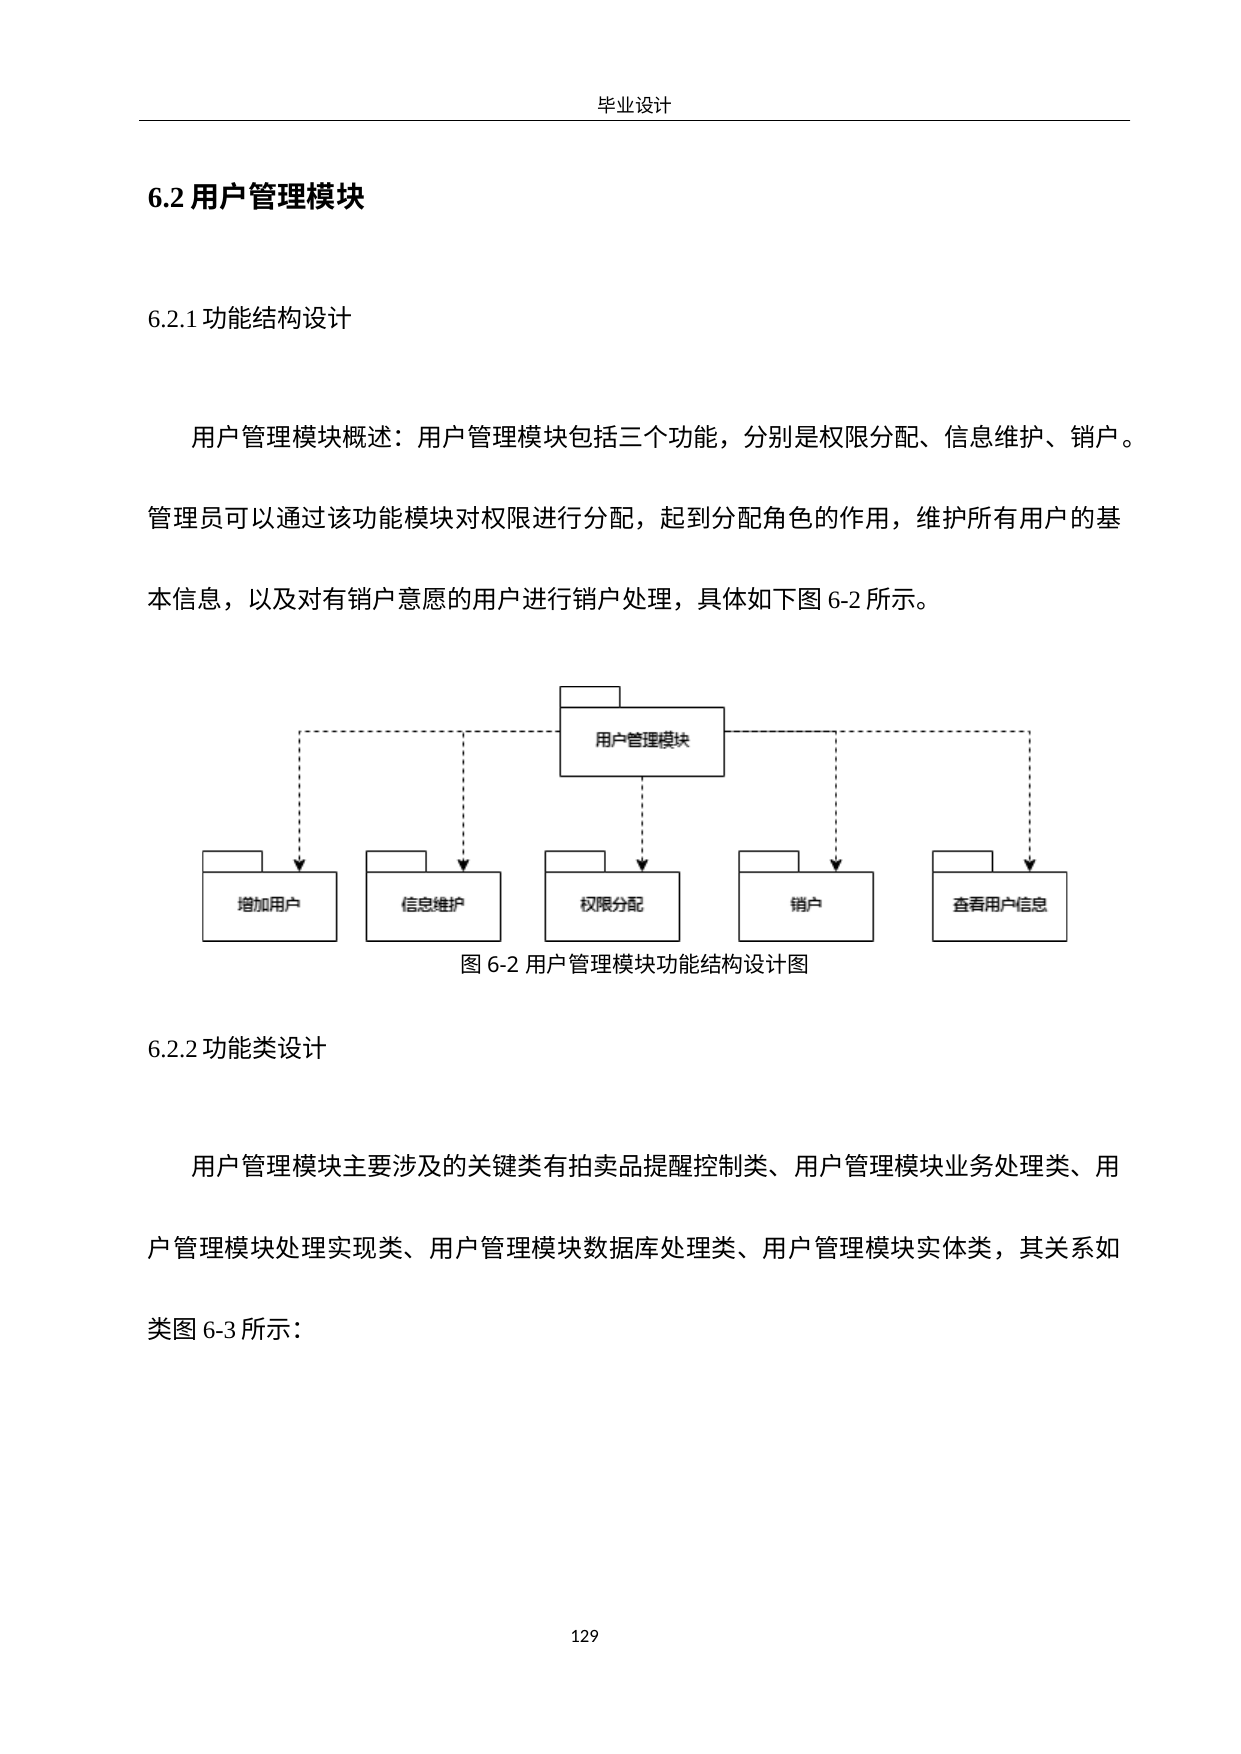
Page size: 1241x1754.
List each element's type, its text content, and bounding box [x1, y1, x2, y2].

picture [202, 686, 1068, 942]
text 用户管理模块概述：用户管理模块包括三个功能，分别是权限分配、信息维护、销户。管理员可以通过该功能模块对权限进行分配，起到分配角色的作用，维护所有用户的基本信息，以及对有销户意愿的用户进行销户处理，具体如下图6-2所示。 [148, 403, 1122, 630]
text 用户管理模块主要涉及的关键类有拍卖品提醒控制类、用户管理模块业务处理类、用户管理模块处理实现类、用户管理模块数据库处理类、用户管理模块实体类，其关系如类图6-3所示： [148, 1132, 1122, 1360]
text 图6-2 用户管理模块功能结构设计图 [148, 947, 1122, 979]
subtitle 6.2.1功能结构设计 [148, 284, 1122, 349]
subtitle 6.2用户管理模块 [148, 162, 1122, 227]
subtitle 6.2.2功能类设计 [148, 1014, 1122, 1079]
